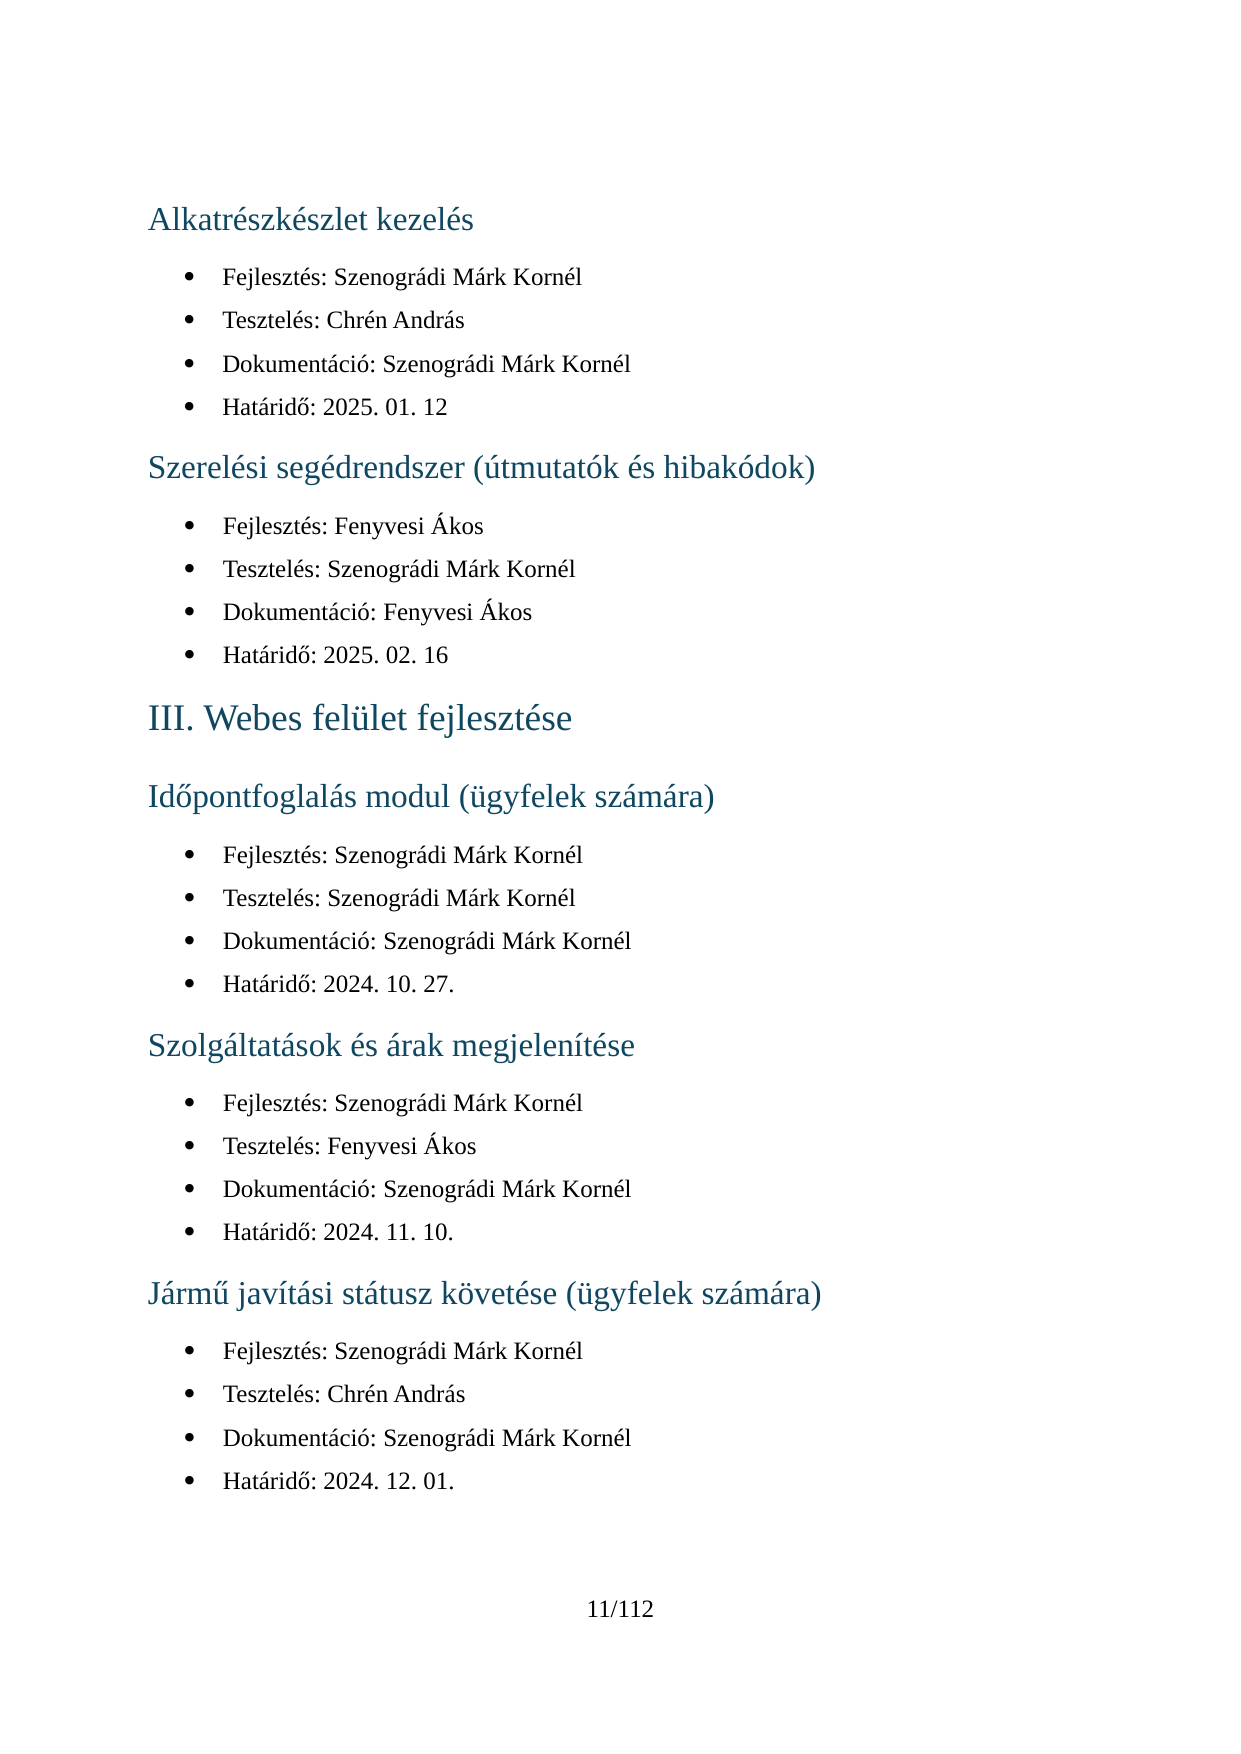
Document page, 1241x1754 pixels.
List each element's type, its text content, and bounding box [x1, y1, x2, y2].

list Határidő: 2024. 12. 01. [185, 1466, 1092, 1494]
list Tesztelés: Szenográdi Márk Kornél [185, 883, 1092, 912]
subtitle Jármű javítási státusz követése (ügyfelek számára) [148, 1273, 1092, 1311]
list Dokumentáció: Szenográdi Márk Kornél [185, 1174, 1092, 1203]
list Dokumentáció: Szenográdi Márk Kornél [185, 1423, 1092, 1451]
subtitle Alkatrészkészlet kezelés [148, 199, 1092, 237]
list Fejlesztés: Szenográdi Márk Kornél [185, 1336, 1092, 1365]
list Határidő: 2025. 02. 16 [185, 640, 1092, 669]
subtitle Szolgáltatások és árak megjelenítése [148, 1025, 1092, 1063]
list Tesztelés: Chrén András [185, 1379, 1092, 1408]
subtitle Időpontfoglalás modul (ügyfelek számára) [148, 776, 1092, 815]
list Fejlesztés: Szenográdi Márk Kornél [185, 1088, 1092, 1117]
list Tesztelés: Fenyvesi Ákos [185, 1131, 1092, 1160]
list Határidő: 2025. 01. 12 [185, 392, 1092, 421]
list Fejlesztés: Szenográdi Márk Kornél [185, 262, 1092, 291]
list Fejlesztés: Szenográdi Márk Kornél [185, 840, 1092, 868]
list Fejlesztés: Fenyvesi Ákos [185, 511, 1092, 539]
list Dokumentáció: Szenográdi Márk Kornél [185, 926, 1092, 955]
list Tesztelés: Chrén András [185, 306, 1092, 334]
list Tesztelés: Szenográdi Márk Kornél [185, 554, 1092, 583]
list Határidő: 2024. 11. 10. [185, 1217, 1092, 1246]
list Határidő: 2024. 10. 27. [185, 969, 1092, 998]
subtitle Szerelési segédrendszer (útmutatók és hibakódok) [148, 447, 1092, 486]
list Dokumentáció: Szenográdi Márk Kornél [185, 349, 1092, 377]
subtitle III. Webes felület fejlesztése [148, 696, 1092, 739]
list Dokumentáció: Fenyvesi Ákos [185, 597, 1092, 626]
